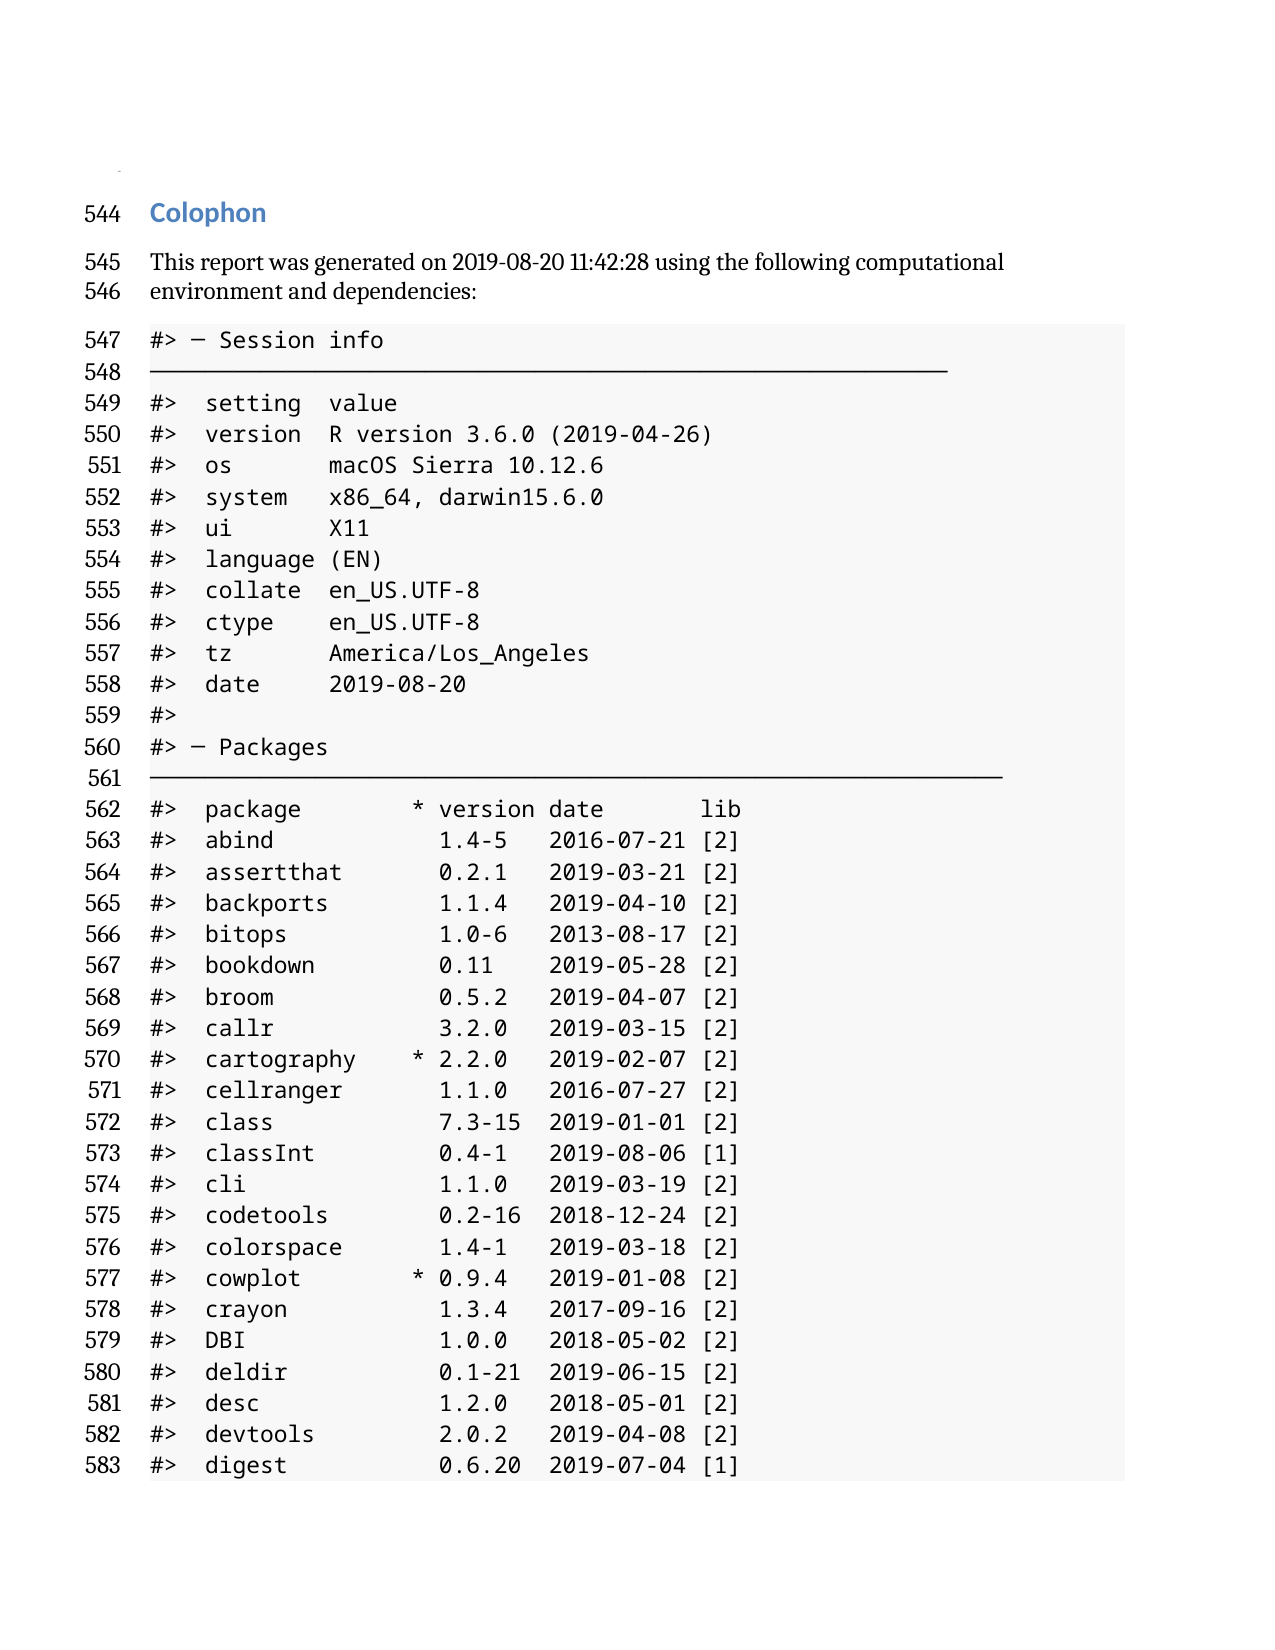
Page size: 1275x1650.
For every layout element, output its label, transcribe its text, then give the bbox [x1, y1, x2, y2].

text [150, 324, 1125, 1481]
text This report was generated on 2019-08-20 11:42:28 using the following computational environment and dependencies: [150, 248, 1125, 306]
subtitle Colophon [150, 194, 1125, 229]
